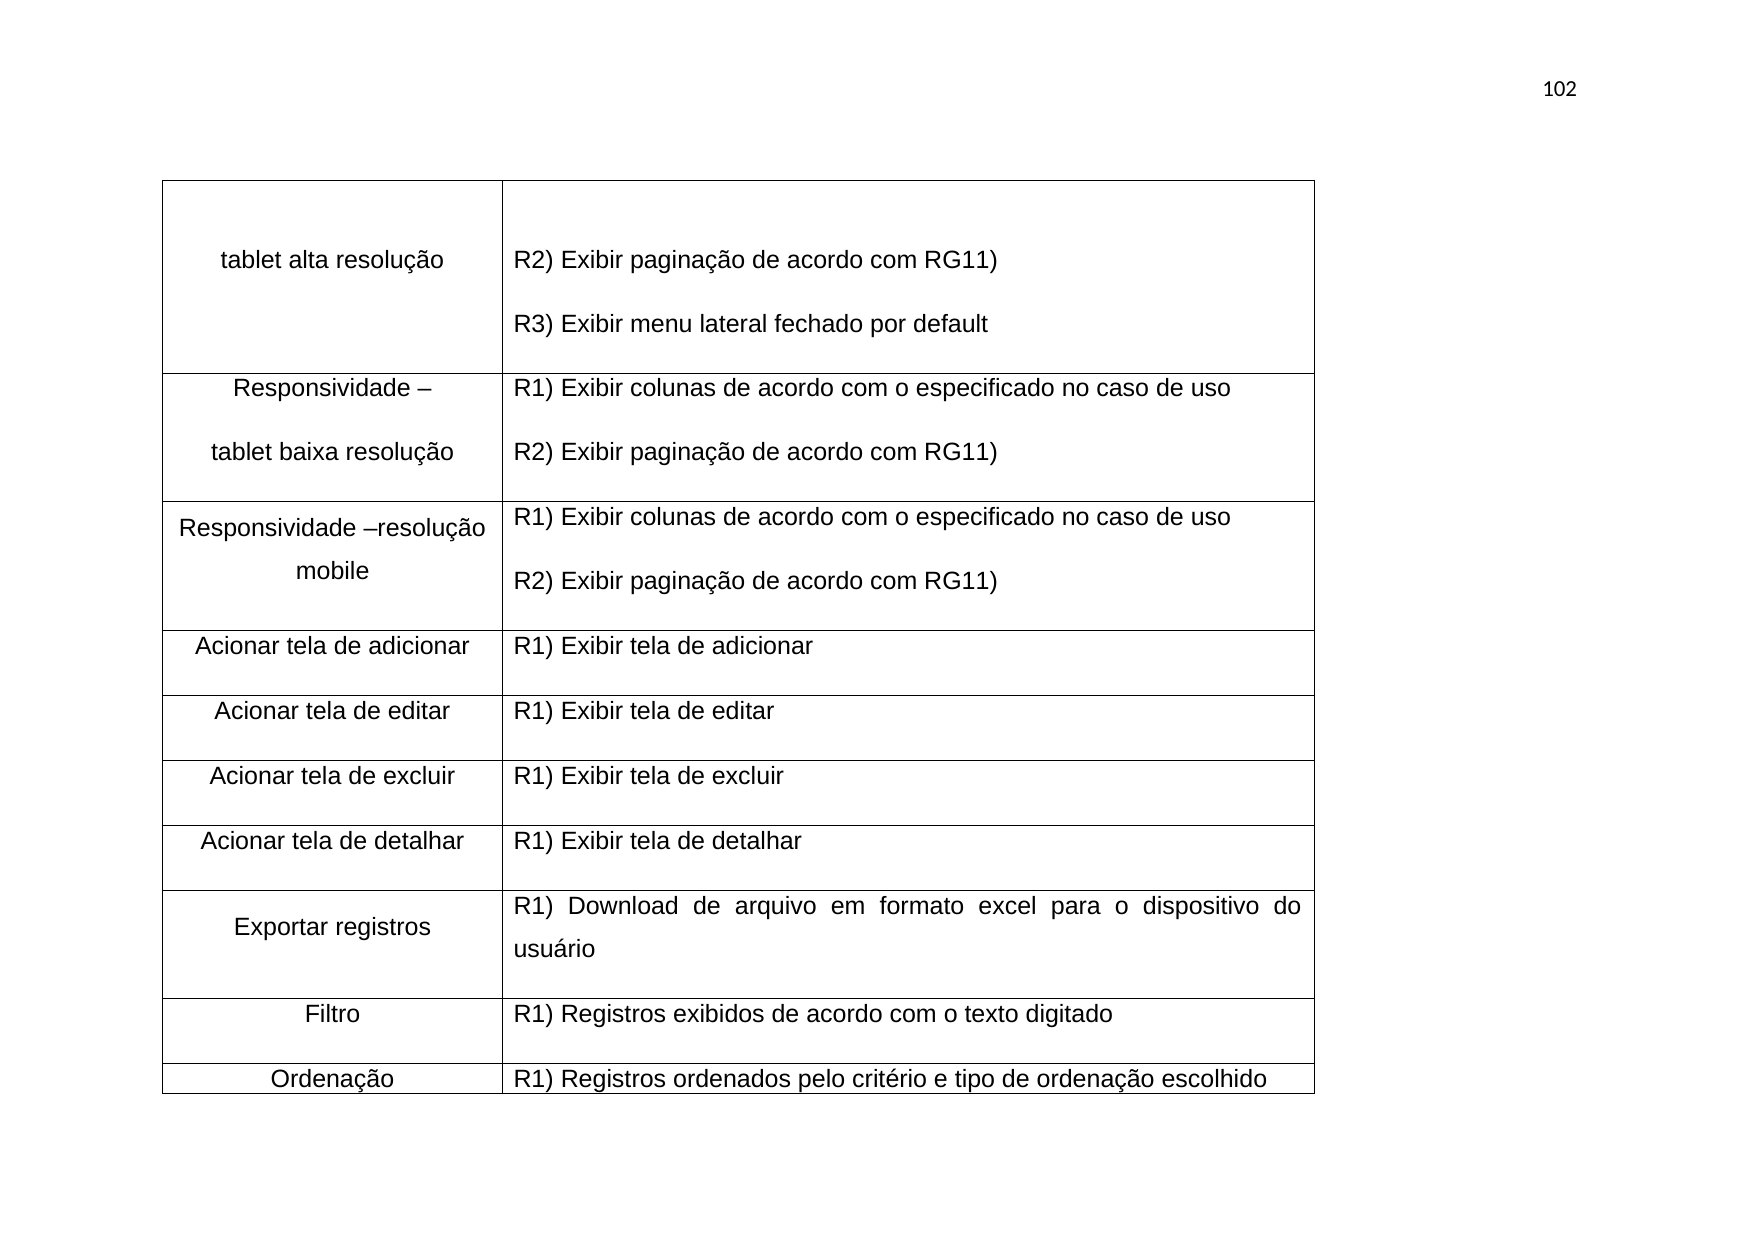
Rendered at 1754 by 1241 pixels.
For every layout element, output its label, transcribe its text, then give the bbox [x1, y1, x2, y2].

table_cell R1) Exibir tela de excluir [503, 761, 1314, 825]
table_cell Acionar tela de excluir [163, 761, 502, 825]
table_cell R1) Download de arquivo em formato excel para o dispositivo do usuário [503, 891, 1314, 998]
table_cell Responsividade –resolução mobile [163, 502, 502, 630]
table_cell R1) Exibir colunas de acordo com o especificado no caso de uso R2) Exibir paginação de acordo com RG11) [503, 502, 1314, 630]
table_cell Acionar tela de editar [163, 696, 502, 760]
table_cell Acionar tela de adicionar [163, 631, 502, 695]
table_cell R1) Exibir tela de adicionar [503, 631, 1314, 695]
table_cell Filtro [163, 999, 502, 1063]
table_cell R1) Exibir colunas de acordo com o especificado no caso de uso R2) Exibir paginação de acordo com RG11) [503, 374, 1314, 501]
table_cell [503, 1064, 1314, 1092]
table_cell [503, 181, 1314, 372]
table_cell Exportar registros [163, 891, 502, 998]
table_cell R1) Exibir tela de detalhar [503, 826, 1314, 890]
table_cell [163, 181, 502, 372]
table_cell R1) Exibir tela de editar [503, 696, 1314, 760]
table_cell Acionar tela de detalhar [163, 826, 502, 890]
table_cell Ordenação [163, 1064, 502, 1092]
table_cell R1) Registros exibidos de acordo com o texto digitado [503, 999, 1314, 1063]
table_cell Responsividade – tablet baixa resolução [163, 374, 502, 501]
